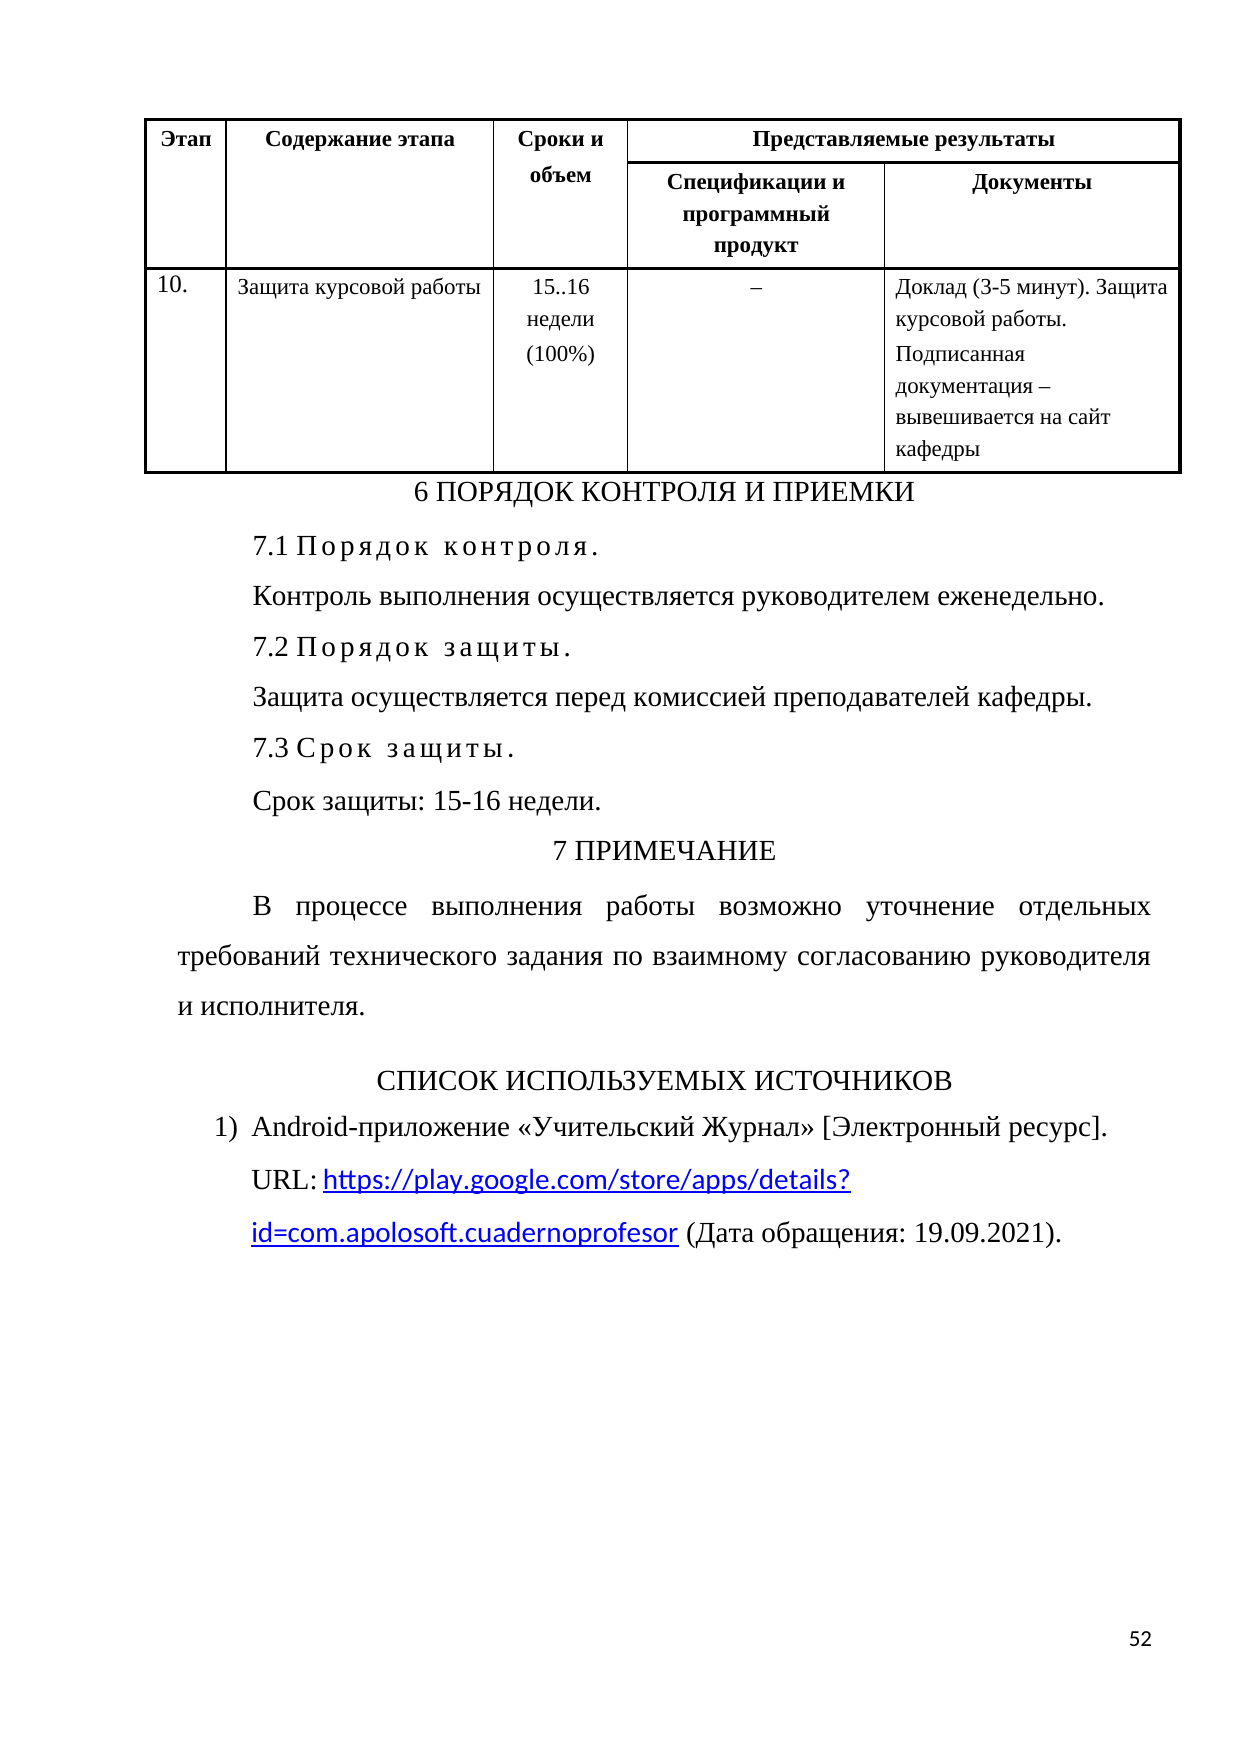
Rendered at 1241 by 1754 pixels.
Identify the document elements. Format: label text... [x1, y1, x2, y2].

text Контроль выполнения осуществляется руководителем еженедельно. [177, 578, 1152, 612]
list Android-приложение «Учительский Журнал» [Электронный ресурс]. URL: https://play.google.com/store/apps/details?id=com.apolosoft.cuadernoprofesor (Дата обращения: 19.09.2021). [213, 1109, 1152, 1250]
table_cell Доклад (3-5 минут). Защита курсовой работы. Подписанная документация – вывешивается на сайт кафедры [885, 270, 1178, 471]
text Срок защиты: 15-16 недели. [177, 783, 1152, 816]
text В процессе выполнения работы возможно уточнение отдельных требований технического задания по взаимному согласованию руководителя и исполнителя. [177, 888, 1152, 1022]
text СПИСОК ИСПОЛЬЗУЕМЫХ ИСТОЧНИКОВ [177, 1063, 1152, 1097]
text 6 Порядок контроля и приемки [177, 474, 1152, 507]
table_header Сроки и объем [494, 121, 627, 267]
text Защита осуществляется перед комиссией преподавателей кафедры. [177, 679, 1152, 713]
table_cell Спецификации и программный продукт [628, 164, 884, 267]
table_cell 10. [147, 270, 225, 471]
table_header Представляемые результаты [628, 121, 1178, 161]
text 7 Примечание [177, 833, 1152, 867]
text 7.3 Срок защиты. [177, 729, 1152, 765]
text 7.1 Порядок контроля. [177, 528, 1152, 562]
table_header Этап [147, 121, 225, 267]
text 7.2 Порядок защиты. [177, 629, 1152, 662]
table_cell Защита курсовой работы [227, 270, 493, 471]
table_cell 15..16 недели (100%) [494, 270, 627, 471]
table_header Содержание этапа [227, 121, 493, 267]
table_cell Документы [885, 164, 1178, 267]
table_cell – [628, 270, 884, 471]
